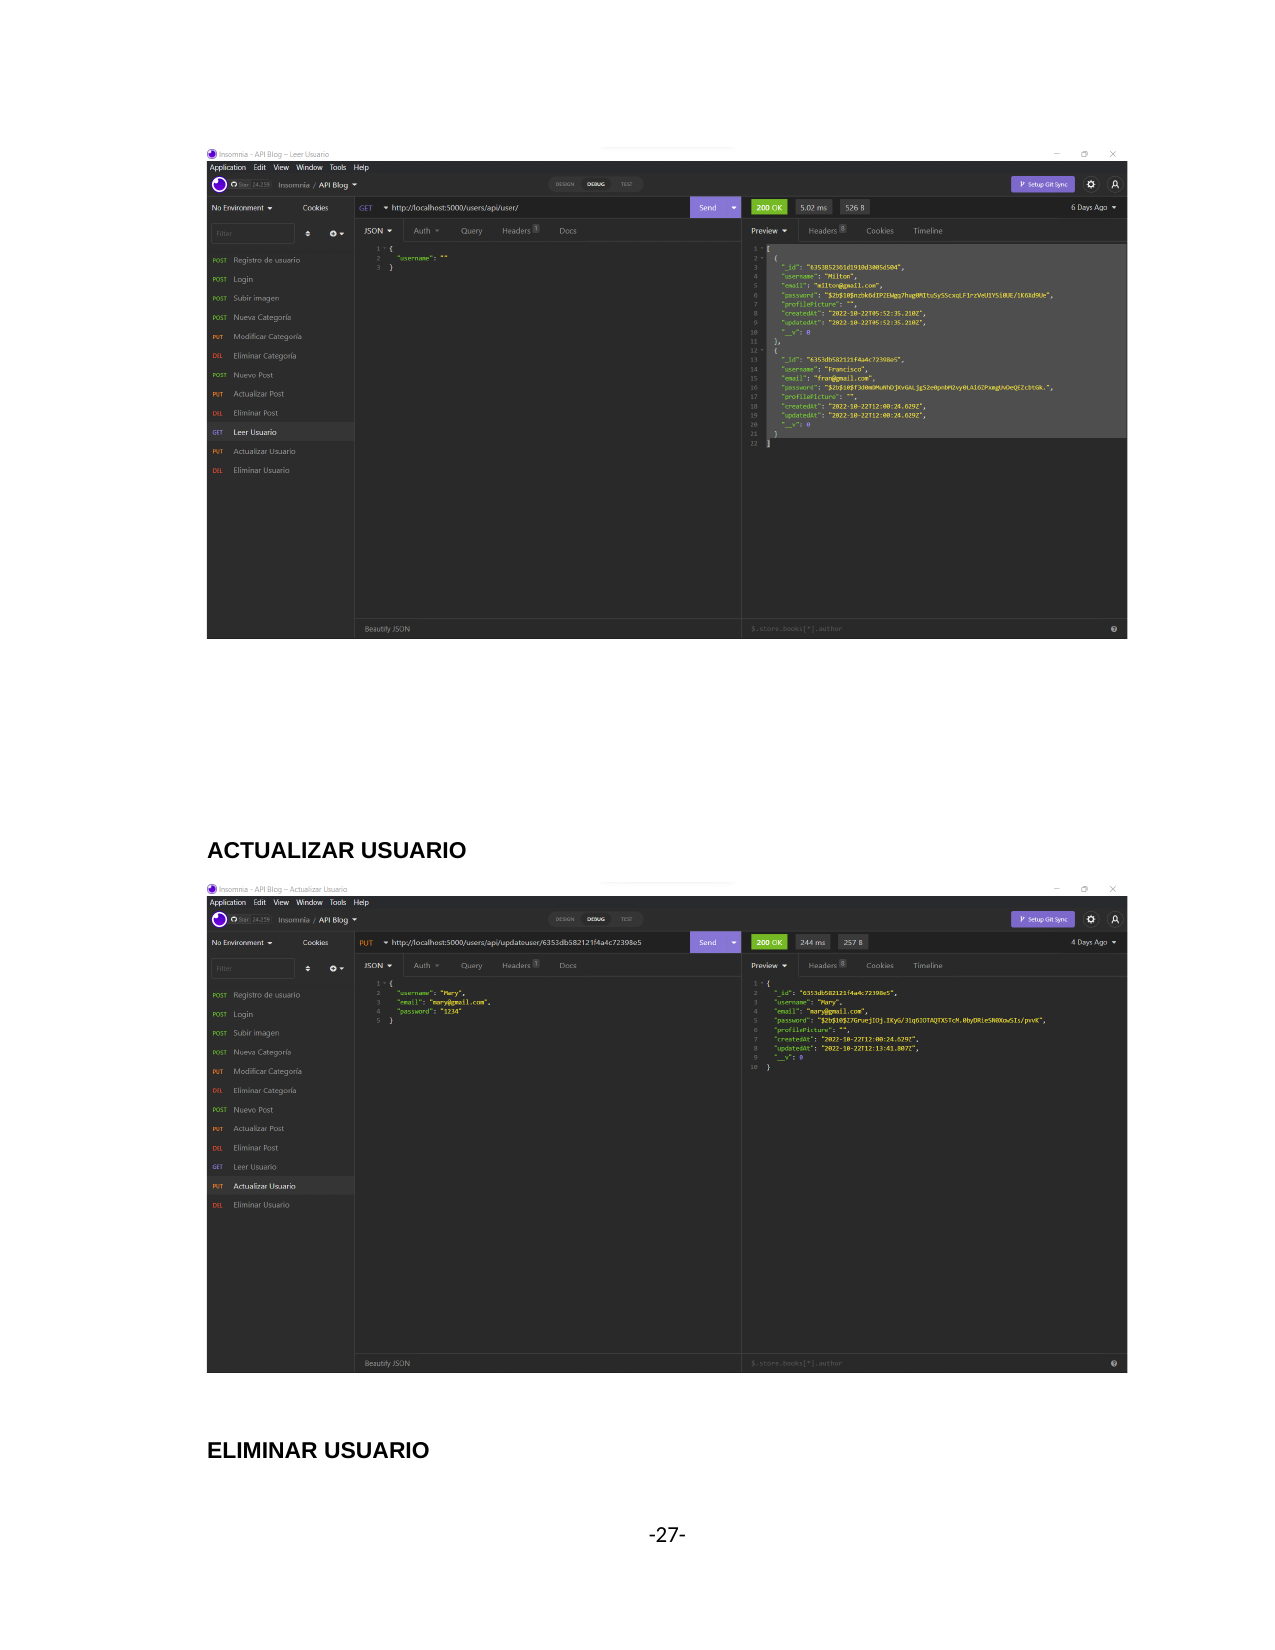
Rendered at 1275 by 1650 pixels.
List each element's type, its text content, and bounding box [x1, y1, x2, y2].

text ELIMINAR USUARIO [207, 1437, 1127, 1463]
picture [206, 147, 1128, 639]
text ACTUALIZAR USUARIO [207, 837, 1127, 864]
picture [206, 882, 1128, 1373]
